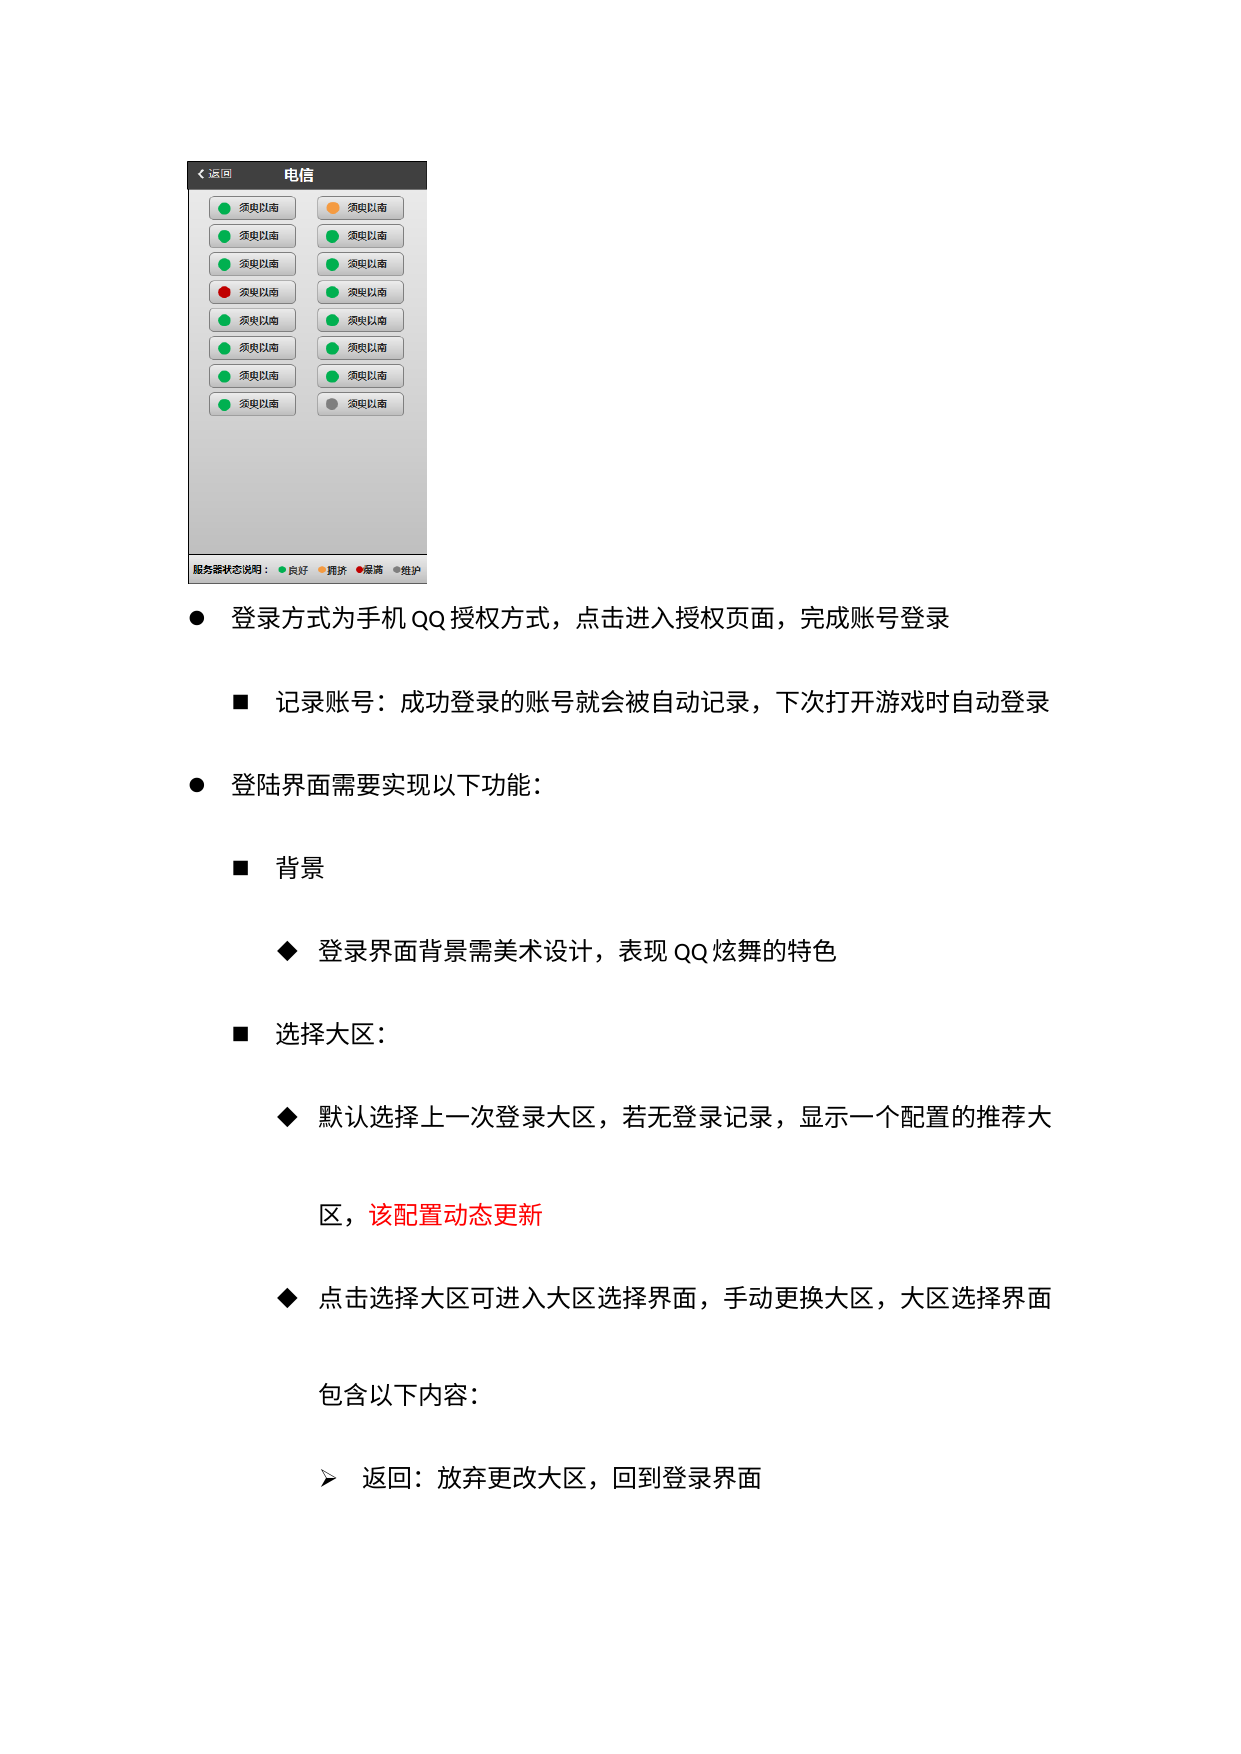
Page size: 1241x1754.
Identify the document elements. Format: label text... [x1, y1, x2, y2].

list 登录界面背景需美术设计，表现QQ炫舞的特色 [275, 917, 1053, 982]
list 登录方式为手机QQ授权方式，点击进入授权页面，完成账号登录 [187, 584, 1053, 649]
list 选择大区： [231, 1000, 1053, 1065]
list 点击选择大区可进入大区选择界面，手动更换大区，大区选择界面包含以下内容： [275, 1264, 1053, 1426]
list 登陆界面需要实现以下功能： [187, 751, 1053, 816]
list 默认选择上一次登录大区，若无登录记录，显示一个配置的推荐大区，该配置动态更新 [275, 1083, 1053, 1246]
list 返回：放弃更改大区，回到登录界面 [319, 1444, 1053, 1509]
list 背景 [231, 834, 1053, 899]
list 记录账号：成功登录的账号就会被自动记录，下次打开游戏时自动登录 [231, 668, 1053, 733]
picture [187, 161, 427, 584]
